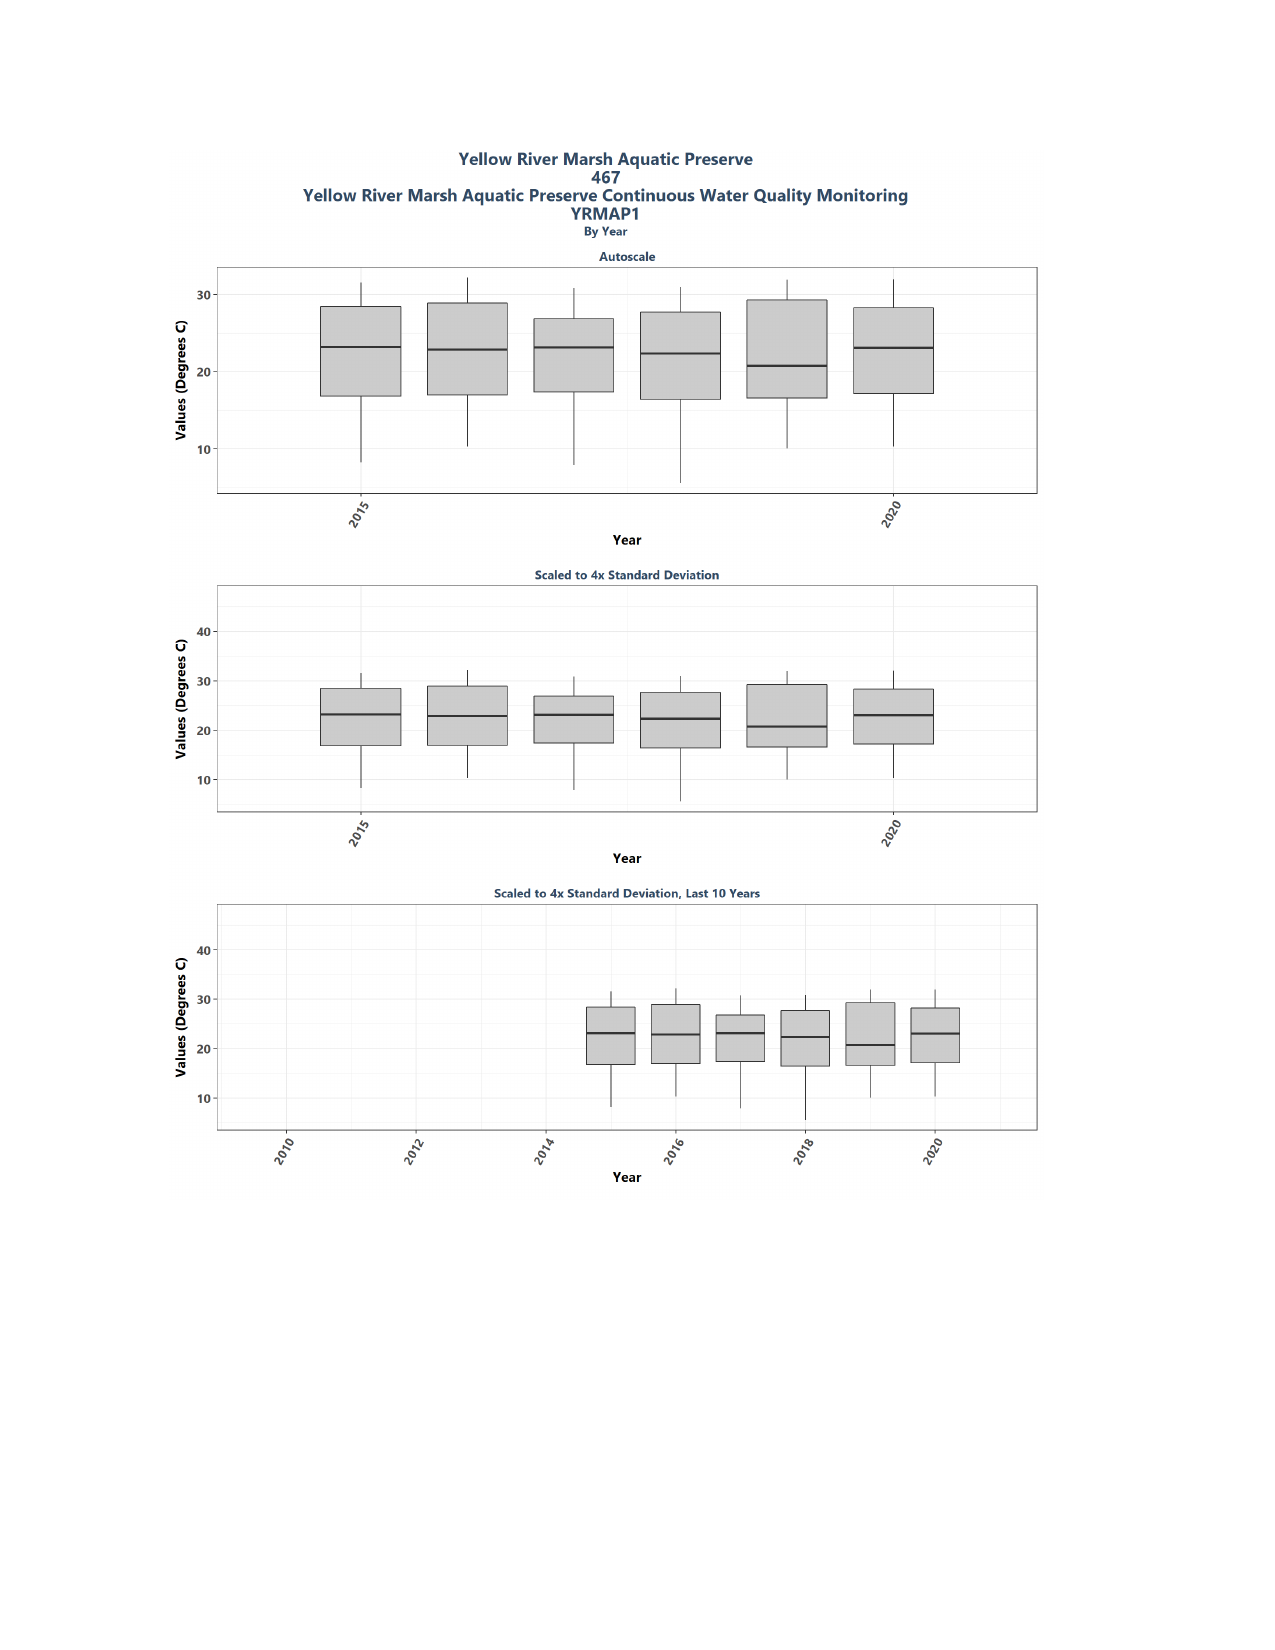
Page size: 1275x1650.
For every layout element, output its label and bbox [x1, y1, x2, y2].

picture [168, 150, 1044, 1200]
